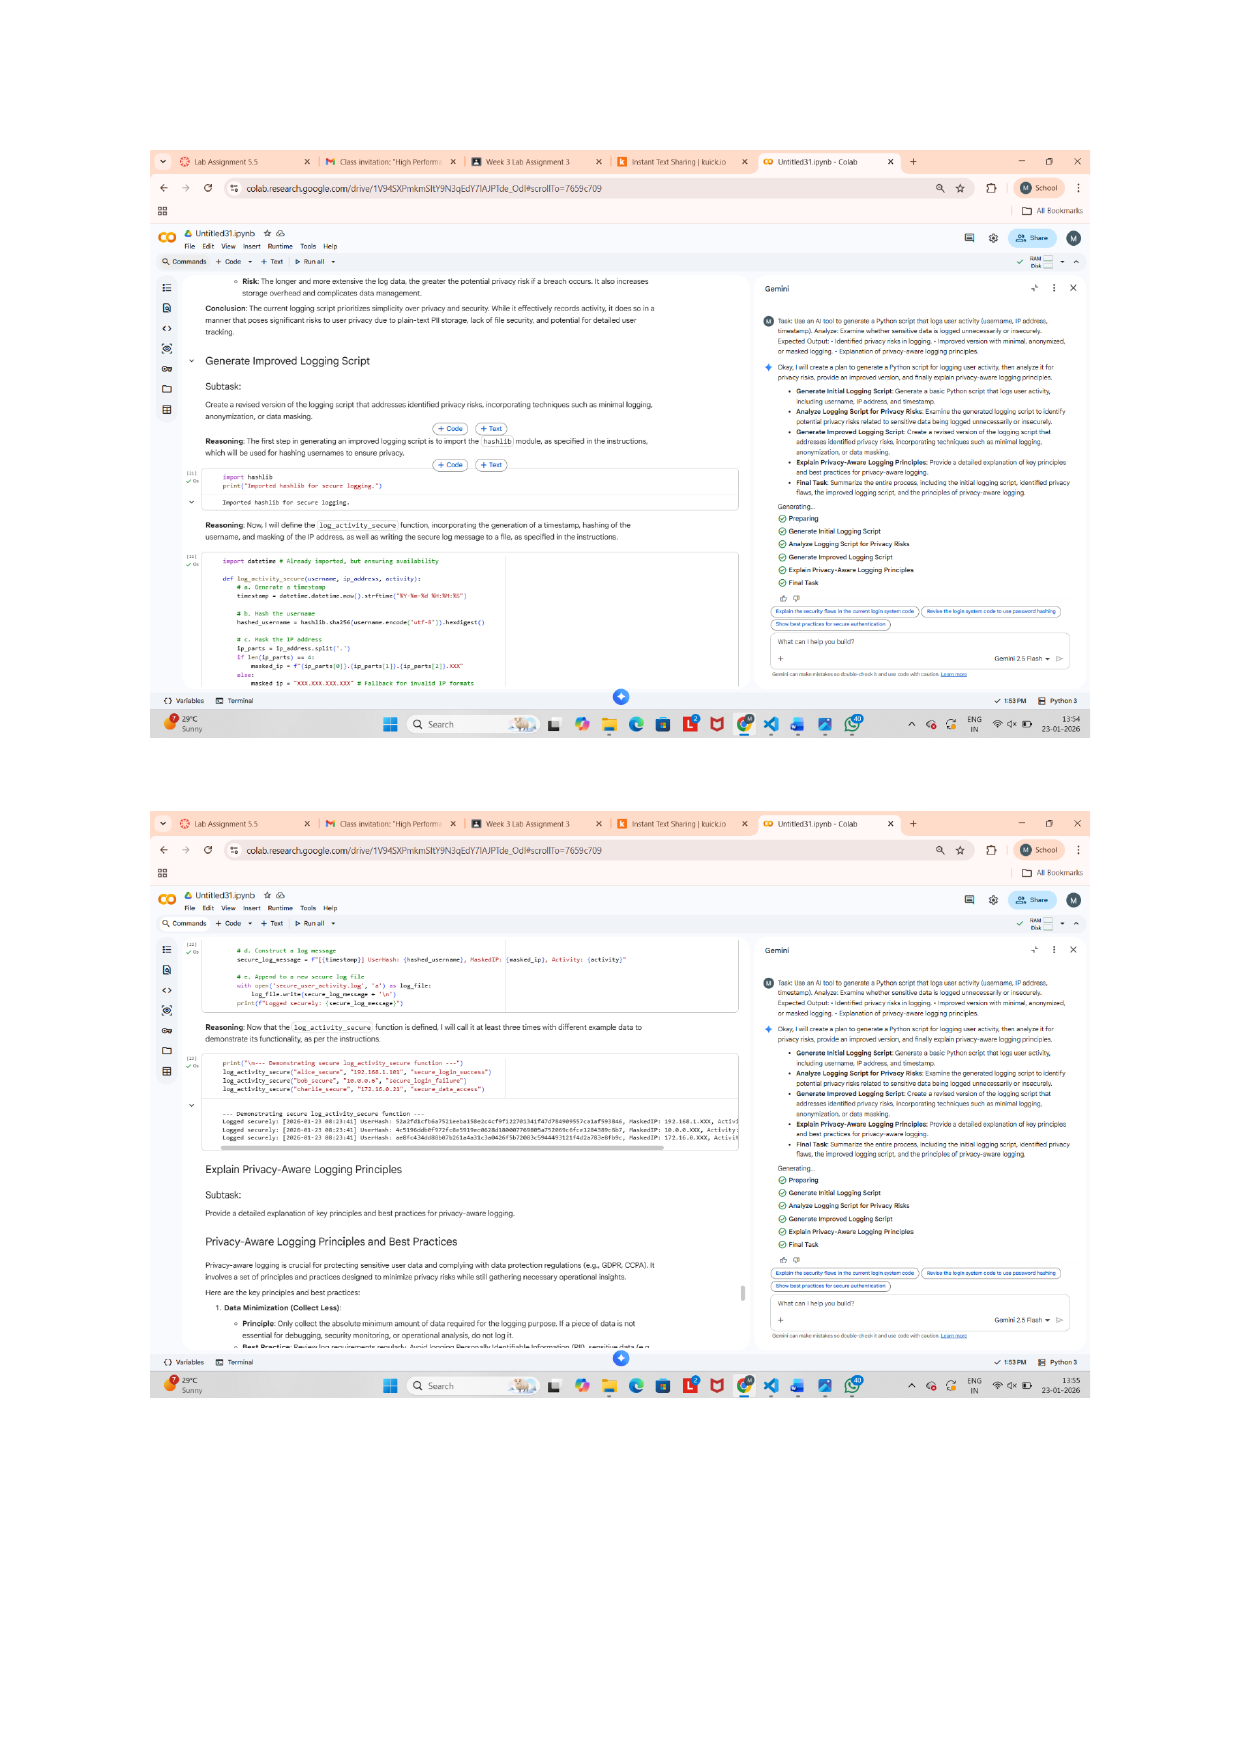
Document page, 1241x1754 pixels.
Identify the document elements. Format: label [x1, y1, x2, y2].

picture [150, 811, 1091, 1398]
picture [150, 150, 1091, 738]
